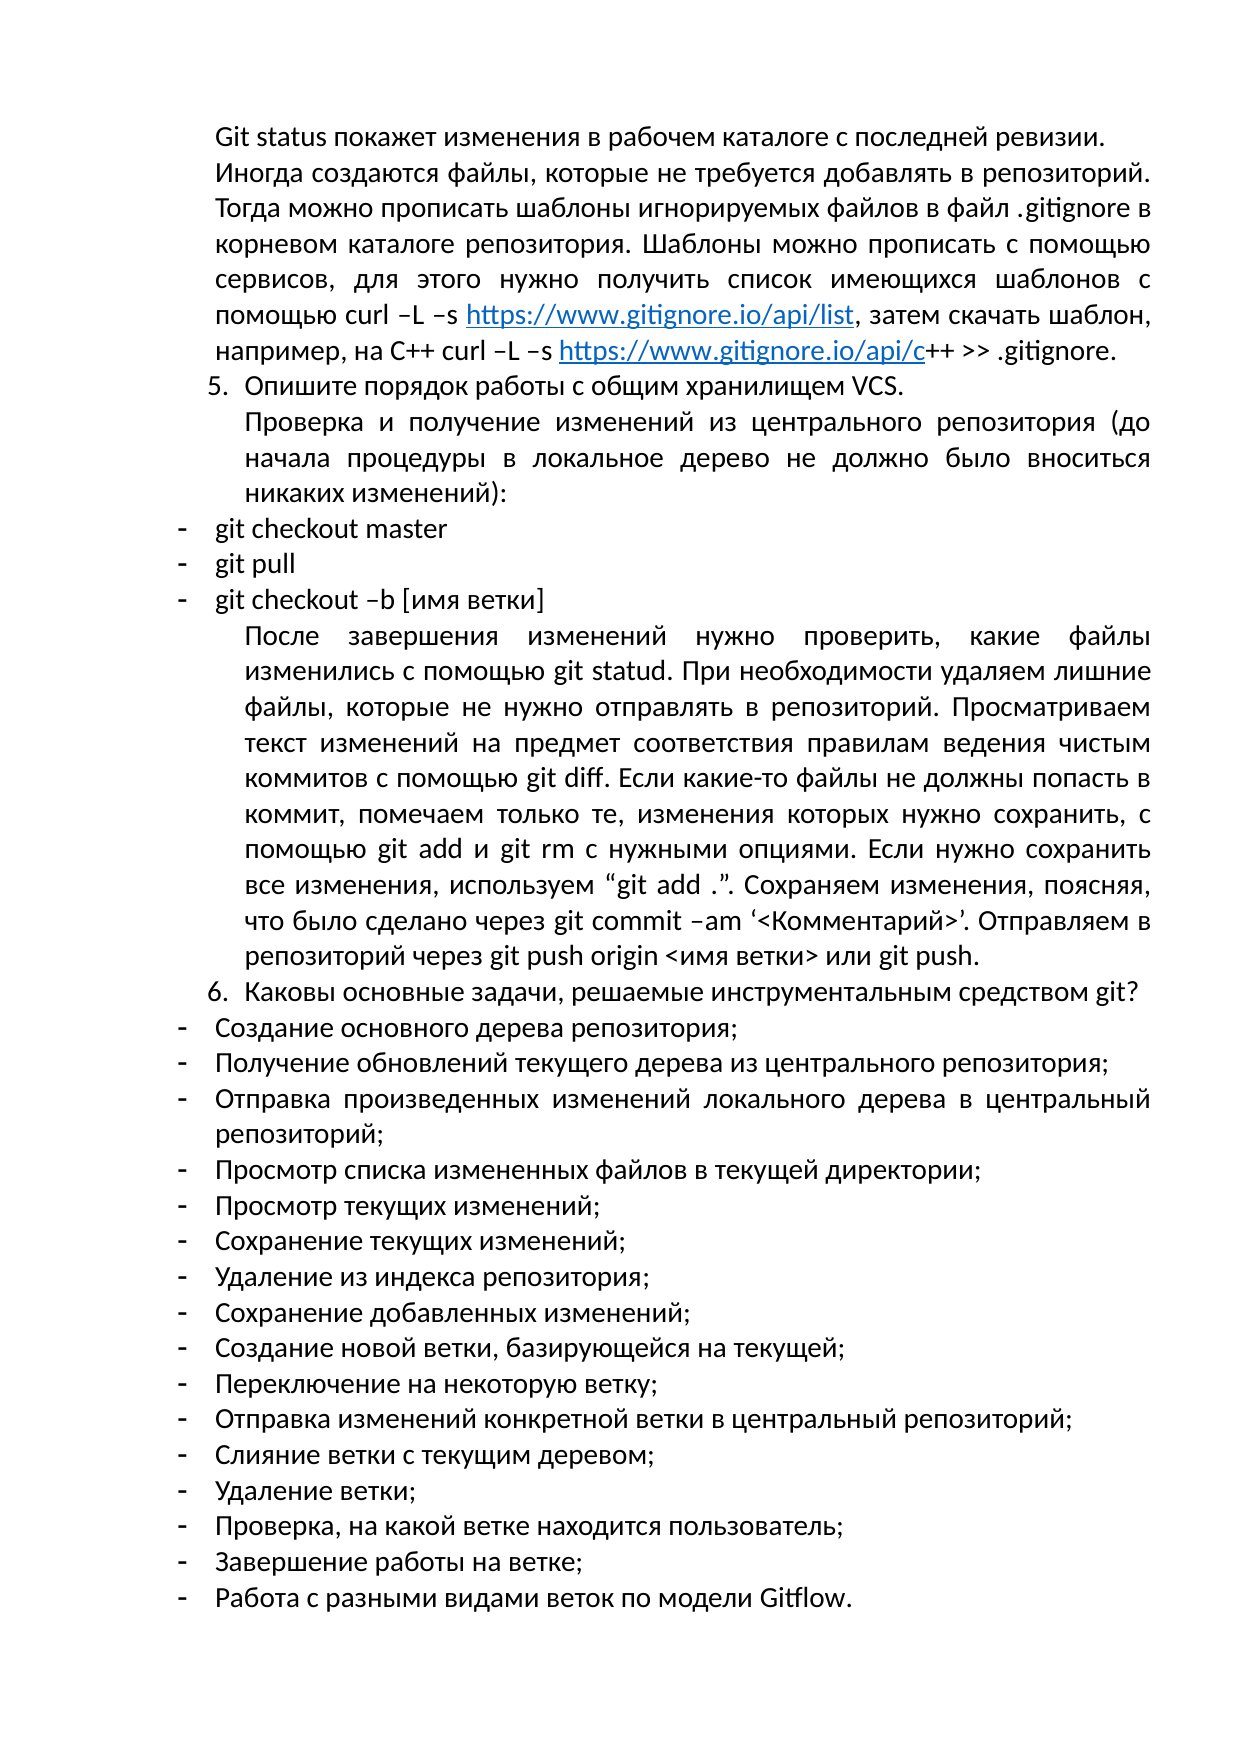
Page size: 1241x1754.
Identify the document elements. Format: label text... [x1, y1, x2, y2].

list Создание основного дерева репозитория; [177, 1009, 1152, 1044]
list Слияние ветки с текущим деревом; [177, 1436, 1152, 1472]
list Опишите порядок работы с общим хранилищем VCS. [207, 367, 1152, 403]
list Отправка произведенных изменений локального дерева в центральный репозиторий; [177, 1080, 1152, 1151]
list Каковы основные задачи, решаемые инструментальным средством git? [207, 973, 1152, 1009]
list Переключение на некоторую ветку; [177, 1365, 1152, 1401]
list git pull [177, 546, 1152, 581]
list Удаление из индекса репозитория; [177, 1258, 1152, 1294]
list Завершение работы на ветке; [177, 1543, 1152, 1579]
list Отправка изменений конкретной ветки в центральный репозиторий; [177, 1401, 1152, 1436]
list Сохранение добавленных изменений; [177, 1294, 1152, 1329]
list Создание новой ветки, базирующейся на текущей; [177, 1329, 1152, 1365]
list Получение обновлений текущего дерева из центрального репозитория; [177, 1044, 1152, 1080]
list Сохранение текущих изменений; [177, 1222, 1152, 1258]
list Удаление ветки; [177, 1472, 1152, 1507]
list git checkout master [177, 510, 1152, 546]
text Иногда создаются файлы, которые не требуется добавлять в репозиторий. Тогда можно прописать шаблоны игнорируемых файлов в файл .gitignore в корневом каталоге репозитория. Шаблоны можно прописать с помощью сервисов, для этого нужно получить список имеющихся шаблонов с помощью curl –L –s https://www.gitignore.io/api/list, затем скачать шаблон, например, на С++ curl –L –s https://www.gitignore.io/api/с++ >> .gitignore. [215, 154, 1152, 367]
list Просмотр списка измененных файлов в текущей директории; [177, 1151, 1152, 1187]
list Работа с разными видами веток по модели Gitflow. [177, 1579, 1152, 1614]
list Проверка, на какой ветке находится пользователь; [177, 1507, 1152, 1543]
text Проверка и получение изменений из центрального репозитория (до начала процедуры в локальное дерево не должно было вноситься никаких изменений): [244, 403, 1152, 510]
list git checkout –b [имя ветки] [177, 581, 1152, 617]
text После завершения изменений нужно проверить, какие файлы изменились с помощью git statud. При необходимости удаляем лишние файлы, которые не нужно отправлять в репозиторий. Просматриваем текст изменений на предмет соответствия правилам ведения чистым коммитов с помощью git diff. Если какие-то файлы не должны попасть в коммит, помечаем только те, изменения которых нужно сохранить, с помощью git add и git rm с нужными опциями. Если нужно сохранить все изменения, используем “git add .”. Сохраняем изменения, поясняя, что было сделано через git commit –am ‘<Комментарий>’. Отправляем в репозиторий через git push origin <имя ветки> или git push. [244, 617, 1152, 973]
text Git status покажет изменения в рабочем каталоге с последней ревизии. [215, 118, 1152, 154]
list Просмотр текущих изменений; [177, 1187, 1152, 1222]
